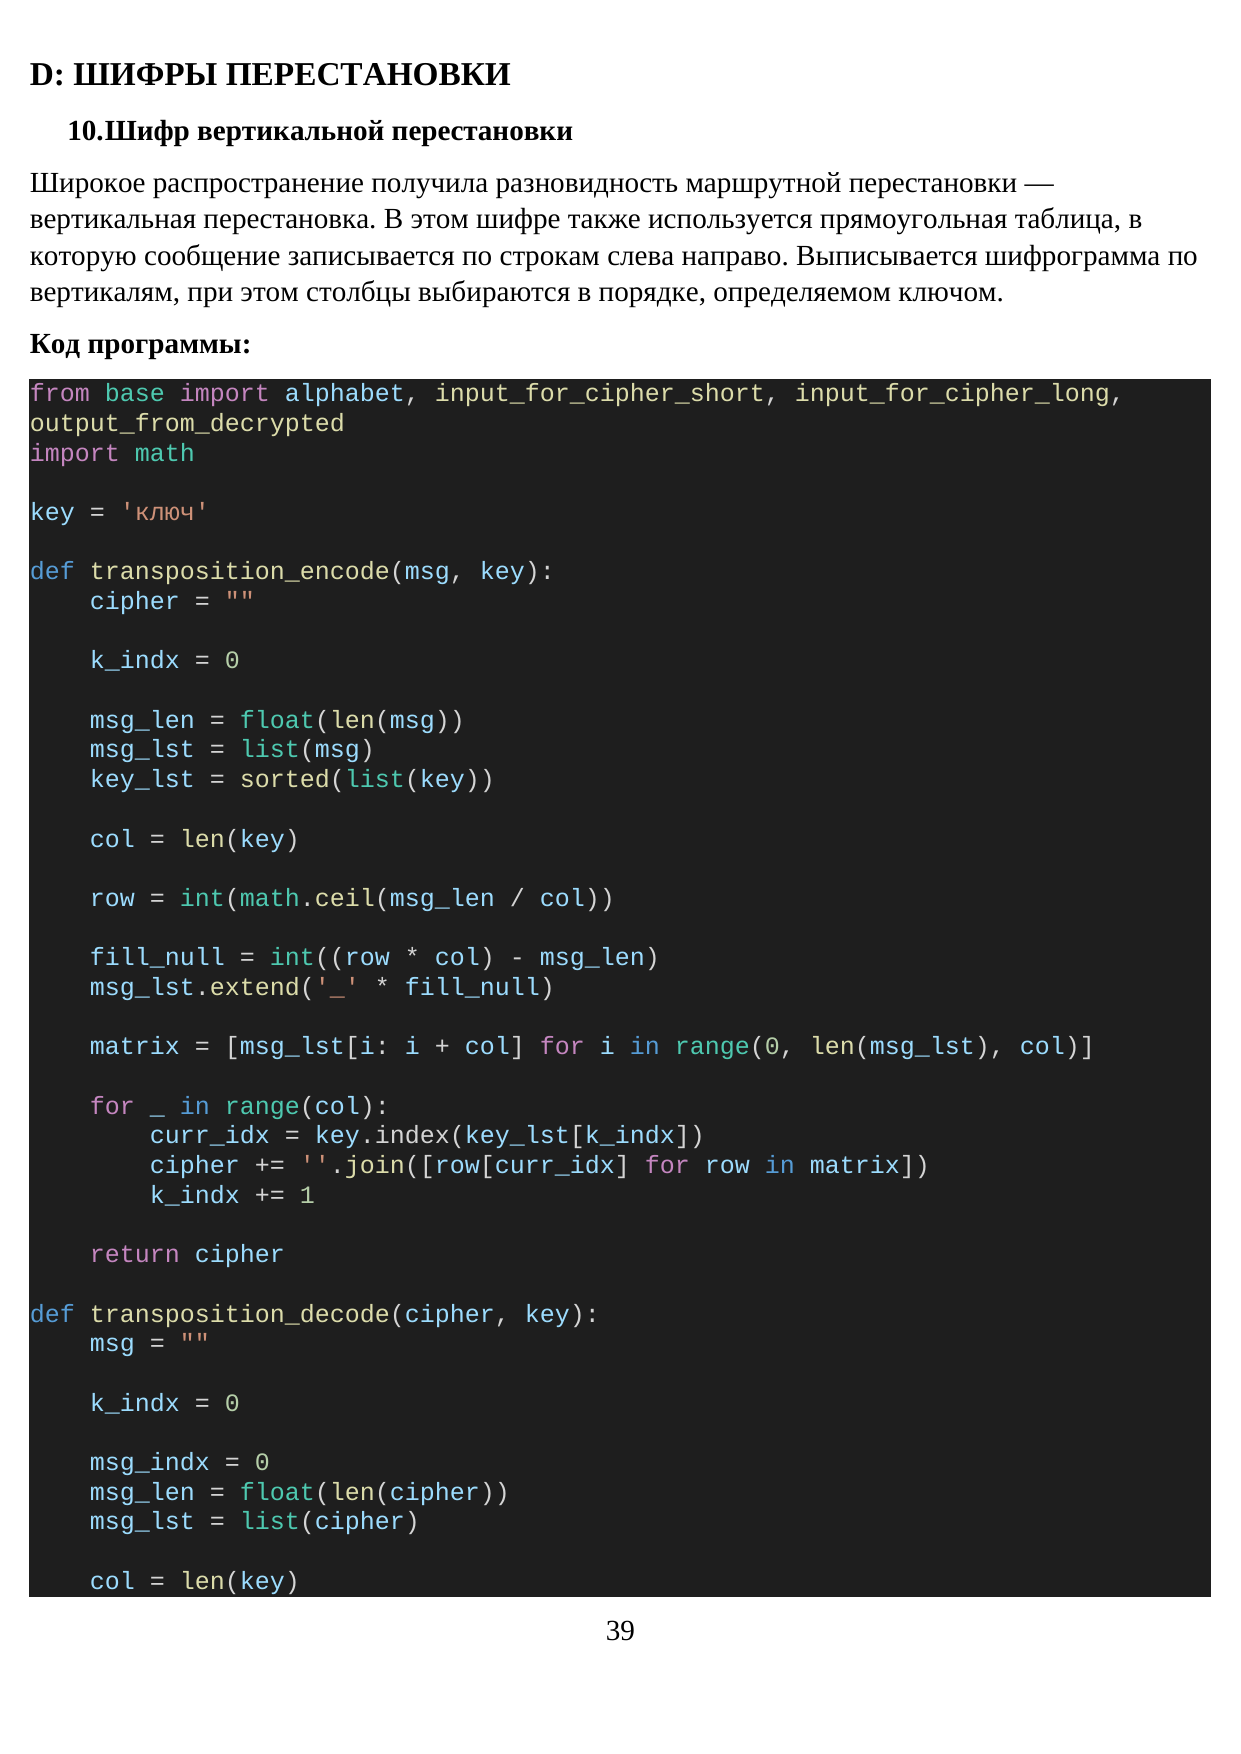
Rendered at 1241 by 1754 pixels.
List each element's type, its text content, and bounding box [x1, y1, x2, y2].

text Широкое распространение получила разновидность маршрутной перестановки — вертикальная перестановка. В этом шифре также используется прямоугольная таблица, в которую сообщение записывается по строкам слева направо. Выписывается шифрограмма по вертикалям, при этом столбцы выбираются в порядке, определяемом ключом. [29, 165, 1211, 307]
text from base import alphabet, input_for_cipher_short, input_for_cipher_long, output_from_decrypted [29, 379, 1211, 439]
text msg_lst = list(cipher) [29, 1508, 1211, 1537]
text fill_null = int((row * col) - msg_len) [29, 943, 1211, 973]
text msg_lst.extend('_' * fill_null) [29, 973, 1211, 1003]
text import math [29, 439, 1211, 468]
text col = len(key) [29, 825, 1211, 854]
text return cipher [29, 1240, 1211, 1270]
text cipher = "" [29, 587, 1211, 617]
subtitle D: ШИФРЫ ПЕРЕСТАНОВКИ [29, 54, 1211, 93]
text k_indx = 0 [29, 1389, 1211, 1418]
text row = int(math.ceil(msg_len / col)) [29, 884, 1211, 914]
text def transposition_encode(msg, key): [29, 558, 1211, 587]
text cipher += ''.join([row[curr_idx] for row in matrix]) [29, 1151, 1211, 1181]
text curr_idx = key.index(key_lst[k_indx]) [29, 1122, 1211, 1151]
text k_indx += 1 [29, 1181, 1211, 1211]
text msg = "" [29, 1329, 1211, 1359]
text k_indx = 0 [29, 647, 1211, 676]
text key = 'ключ' [29, 498, 1211, 528]
subtitle Шифр вертикальной перестановки [67, 113, 1211, 146]
text msg_indx = 0 [29, 1448, 1211, 1478]
text matrix = [msg_lst[i: i + col] for i in range(0, len(msg_lst), col)] [29, 1033, 1211, 1062]
text key_lst = sorted(list(key)) [29, 765, 1211, 795]
text Код программы: [29, 327, 1211, 360]
text msg_len = float(len(msg)) [29, 706, 1211, 736]
text col = len(key) [29, 1567, 1211, 1597]
text for _ in range(col): [29, 1092, 1211, 1122]
text msg_len = float(len(cipher)) [29, 1478, 1211, 1508]
text def transposition_decode(cipher, key): [29, 1300, 1211, 1329]
text msg_lst = list(msg) [29, 736, 1211, 765]
